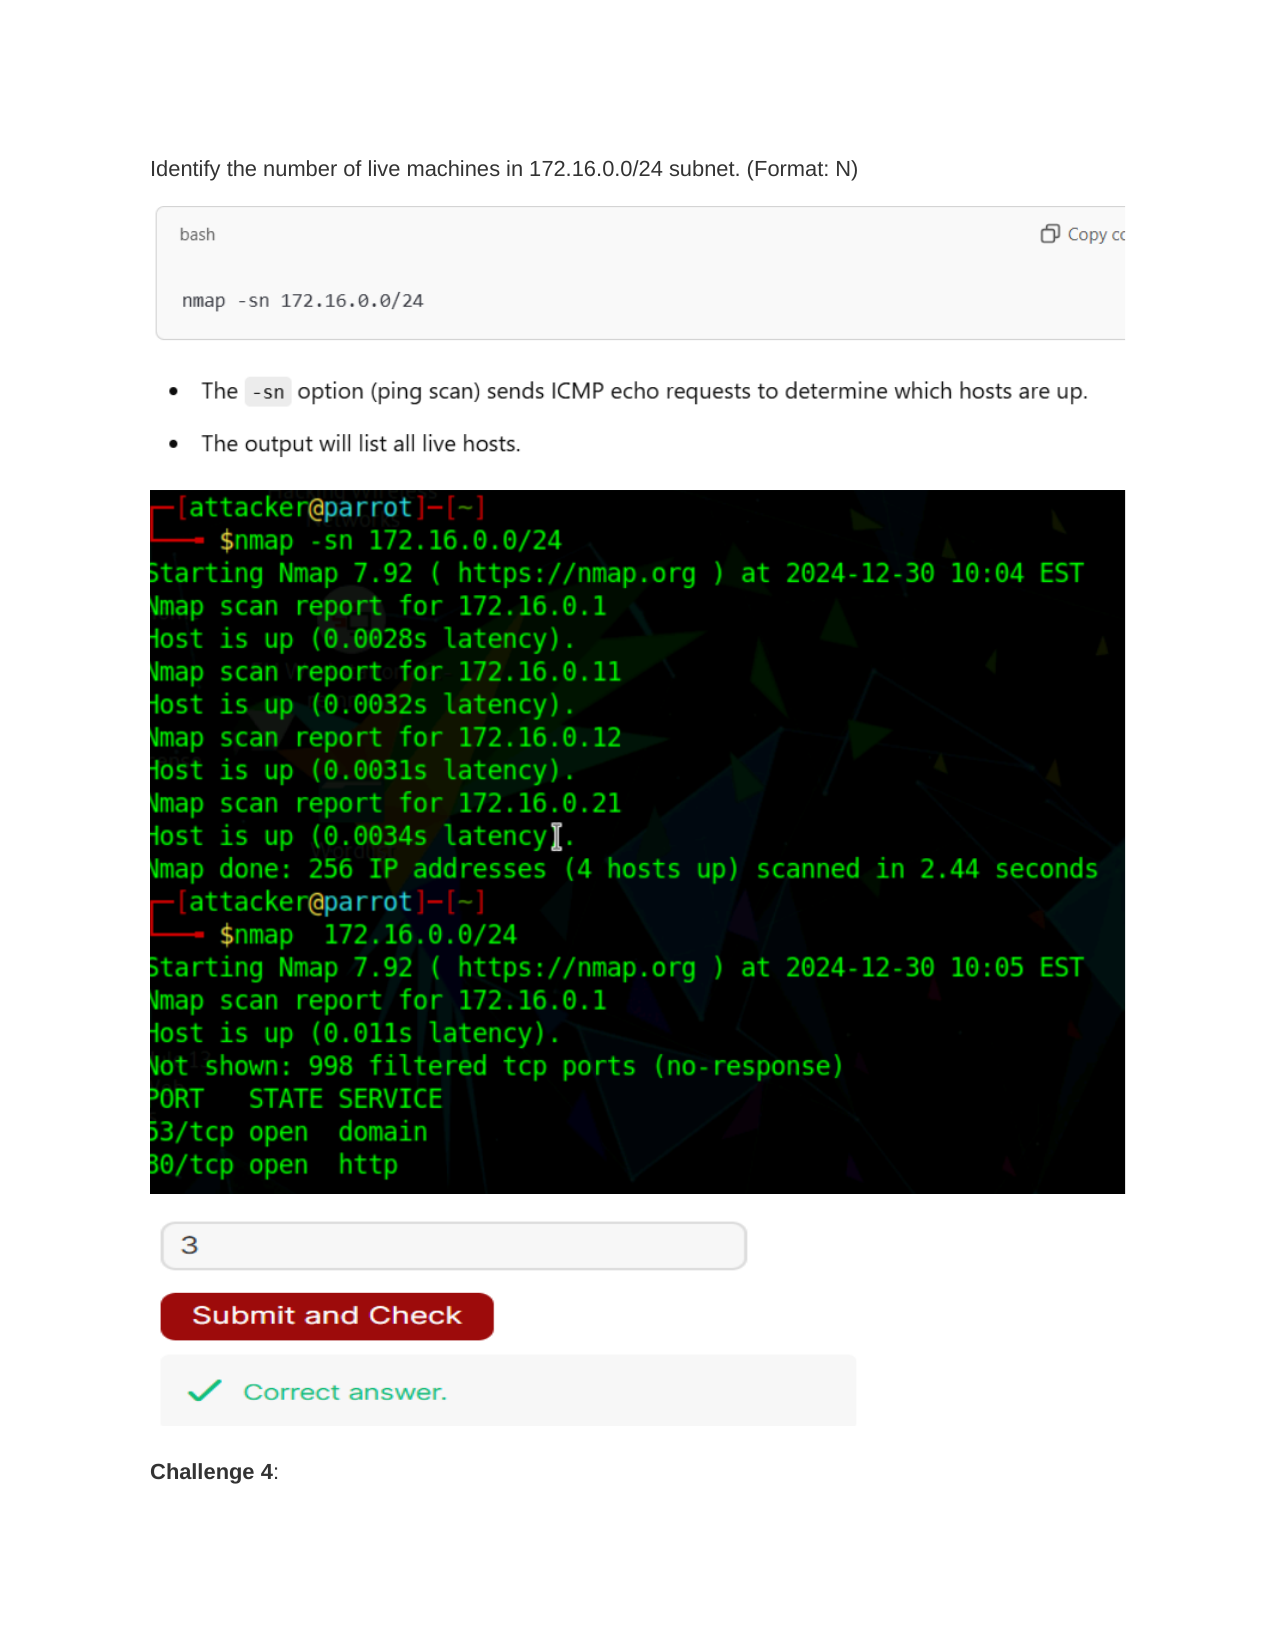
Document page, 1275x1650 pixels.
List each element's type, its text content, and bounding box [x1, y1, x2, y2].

picture [150, 490, 1125, 1194]
text Challenge 4: [150, 1453, 1125, 1484]
picture [150, 1212, 857, 1426]
text Identify the number of live machines in 172.16.0.0/24 subnet. (Format: N) [150, 150, 1125, 181]
picture [150, 206, 1125, 472]
